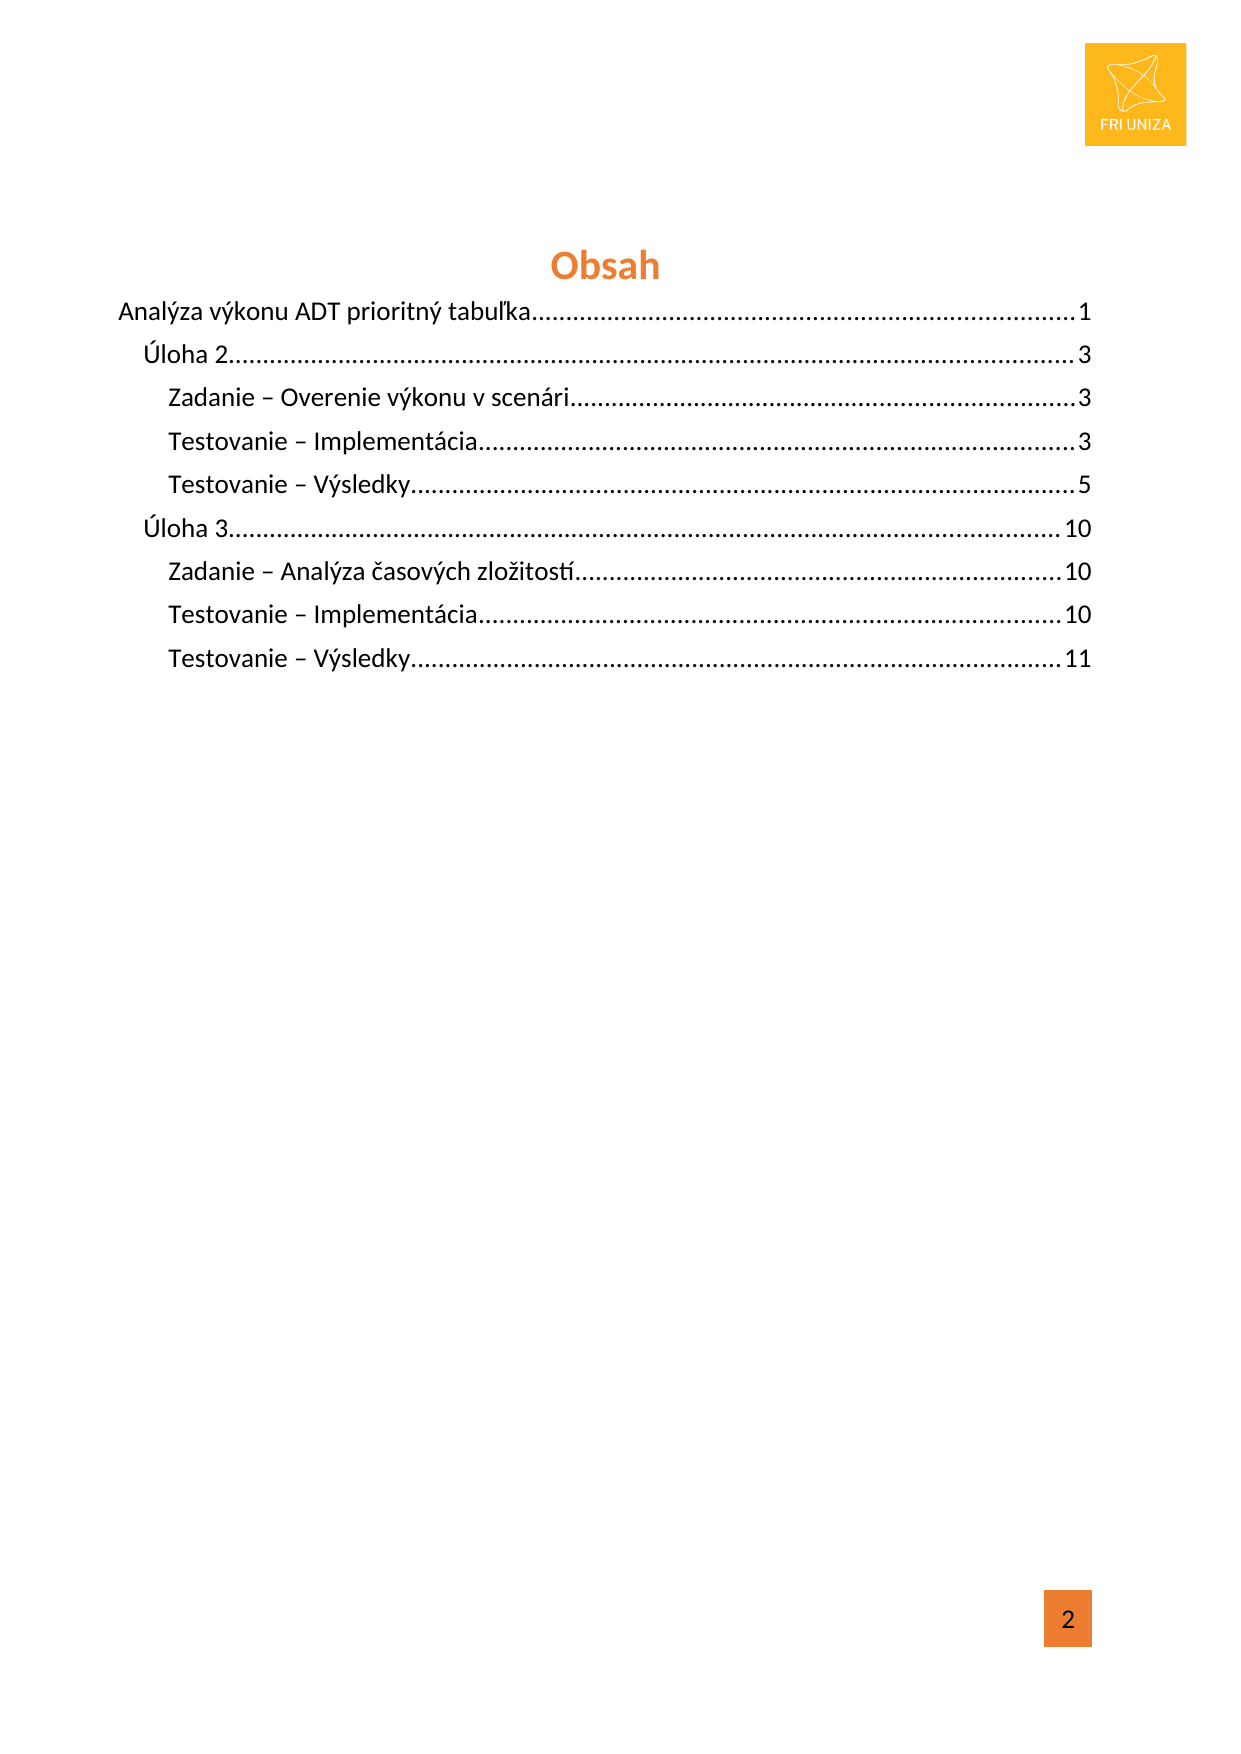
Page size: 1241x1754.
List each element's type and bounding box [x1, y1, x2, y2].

picture [1085, 43, 1187, 146]
